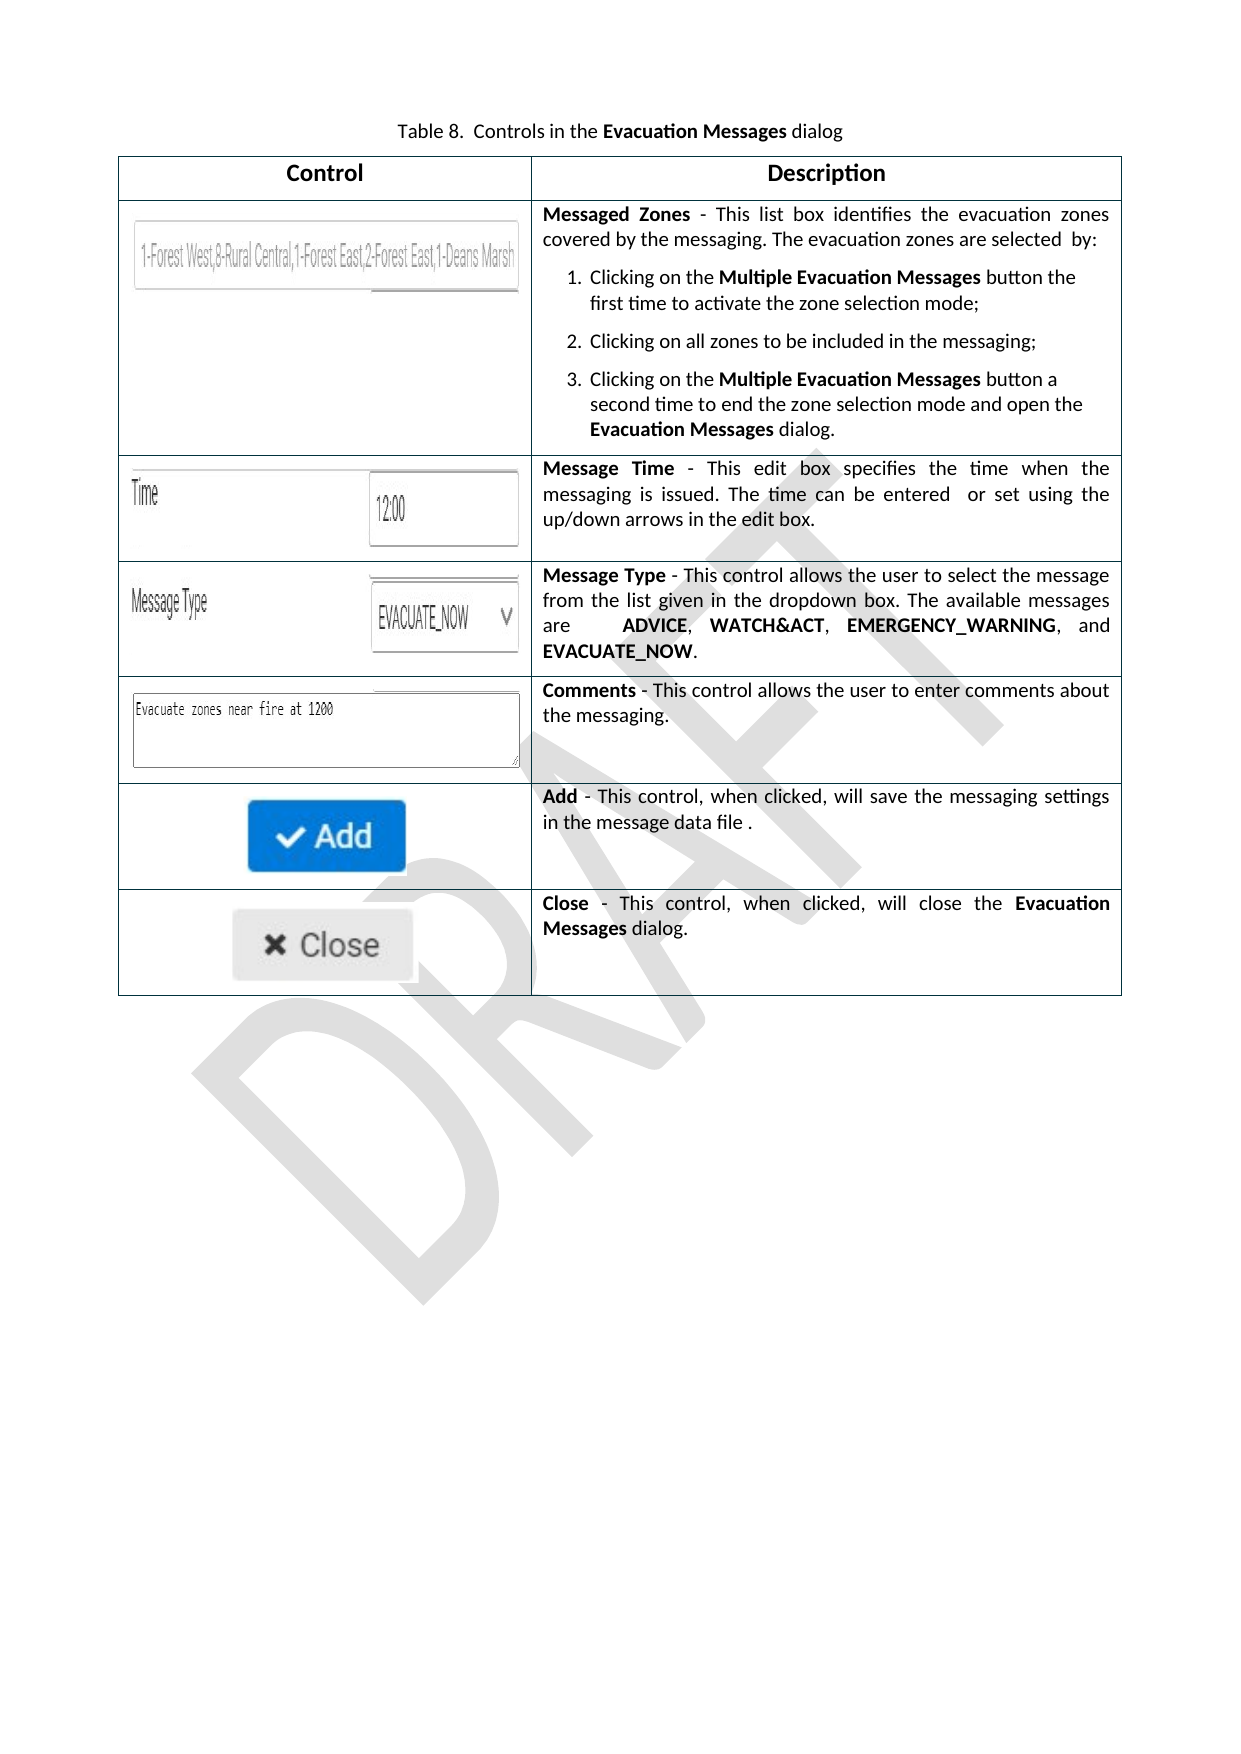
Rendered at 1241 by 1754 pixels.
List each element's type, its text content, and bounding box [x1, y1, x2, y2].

table_cell [119, 890, 531, 995]
table_cell [119, 201, 531, 454]
table_cell Close - This control, when clicked, will close the Evacuation Messages dialog. [532, 890, 1121, 995]
table_cell Comments - This control allows the user to enter comments about the messaging. [532, 677, 1121, 782]
table_cell Add - This control, when clicked, will save the messaging settings in the message data file . [532, 784, 1121, 889]
table_header Description [532, 157, 1121, 200]
text Table 8. Controls in the Evacuation Messages dialog [118, 118, 1122, 143]
table_cell [119, 784, 531, 889]
table_cell [119, 677, 531, 782]
table_cell [119, 456, 531, 561]
table_cell Messaged Zones - This list box identifies the evacuation zones covered by the messaging. The evacuation zones are selected by: Clicking on the Multiple Evacuation Messages button the first time to activate the zone selection mode; Clicking on all zones to be included in the messaging; Clicking on the Multiple Evacuation Messages button a second time to end the zone selection mode and open the Evacuation Messages dialog. [532, 201, 1121, 454]
table_cell Message Type - This control allows the user to select the message from the list given in the dropdown box. The available messages are ADVICE, WATCH&ACT, EMERGENCY_WARNING, and EVACUATE_NOW. [532, 562, 1121, 676]
table_cell [119, 562, 531, 676]
table_header Control [119, 157, 531, 200]
table_cell Message Time - This edit box specifies the time when the messaging is issued. The time can be entered or set using the up/down arrows in the edit box. [532, 456, 1121, 561]
